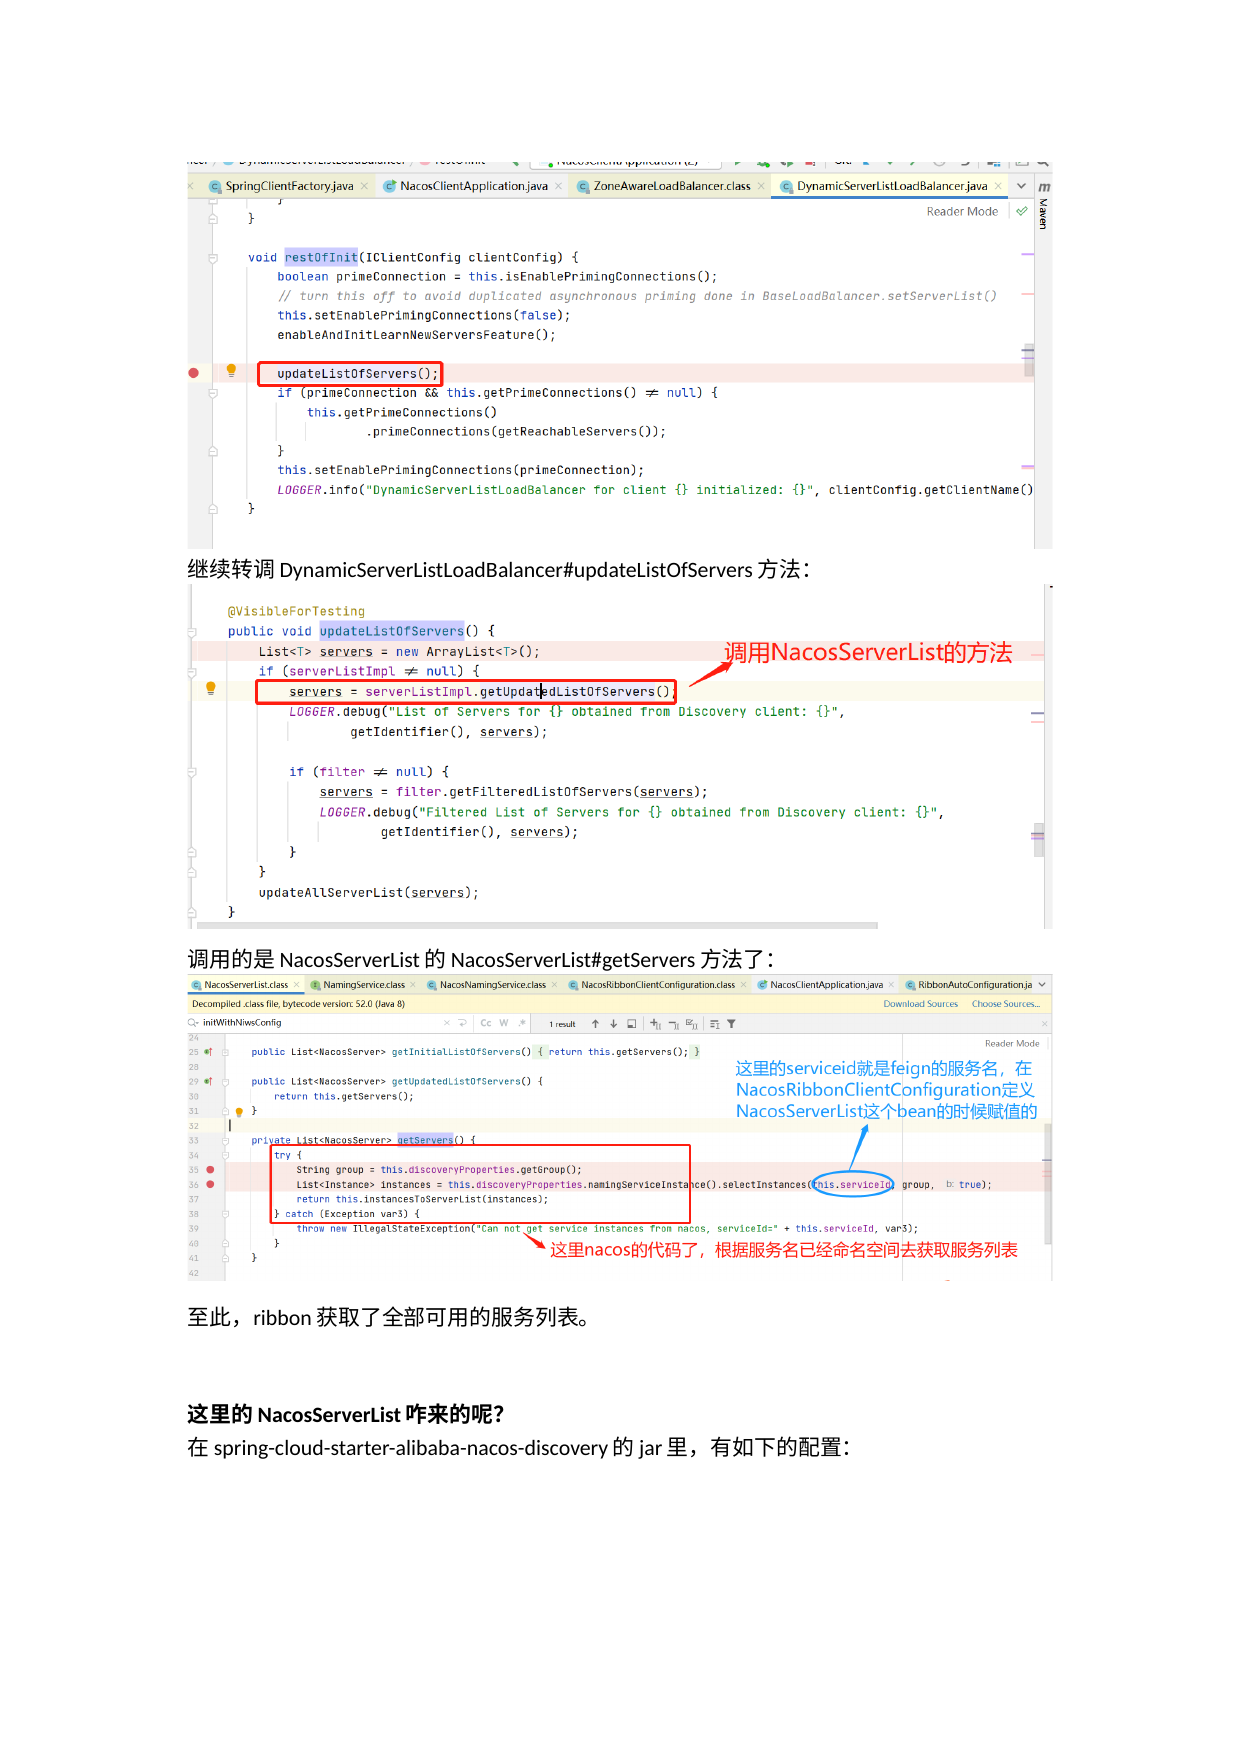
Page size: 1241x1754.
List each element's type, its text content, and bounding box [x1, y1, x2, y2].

text 这里的NacosServerList咋来的呢？ [187, 1397, 1053, 1429]
picture [187, 584, 1053, 929]
picture [187, 974, 1053, 1281]
picture [187, 162, 1053, 549]
text 至此，ribbon获取了全部可用的服务列表。 [187, 1299, 1053, 1332]
text 调用的是NacosServerList的NacosServerList#getServers方法了： [187, 942, 1053, 974]
text 继续转调DynamicServerListLoadBalancer#updateListOfServers方法： [187, 552, 1053, 584]
text 在spring-cloud-starter-alibaba-nacos-discovery的jar里，有如下的配置： [187, 1429, 1053, 1462]
